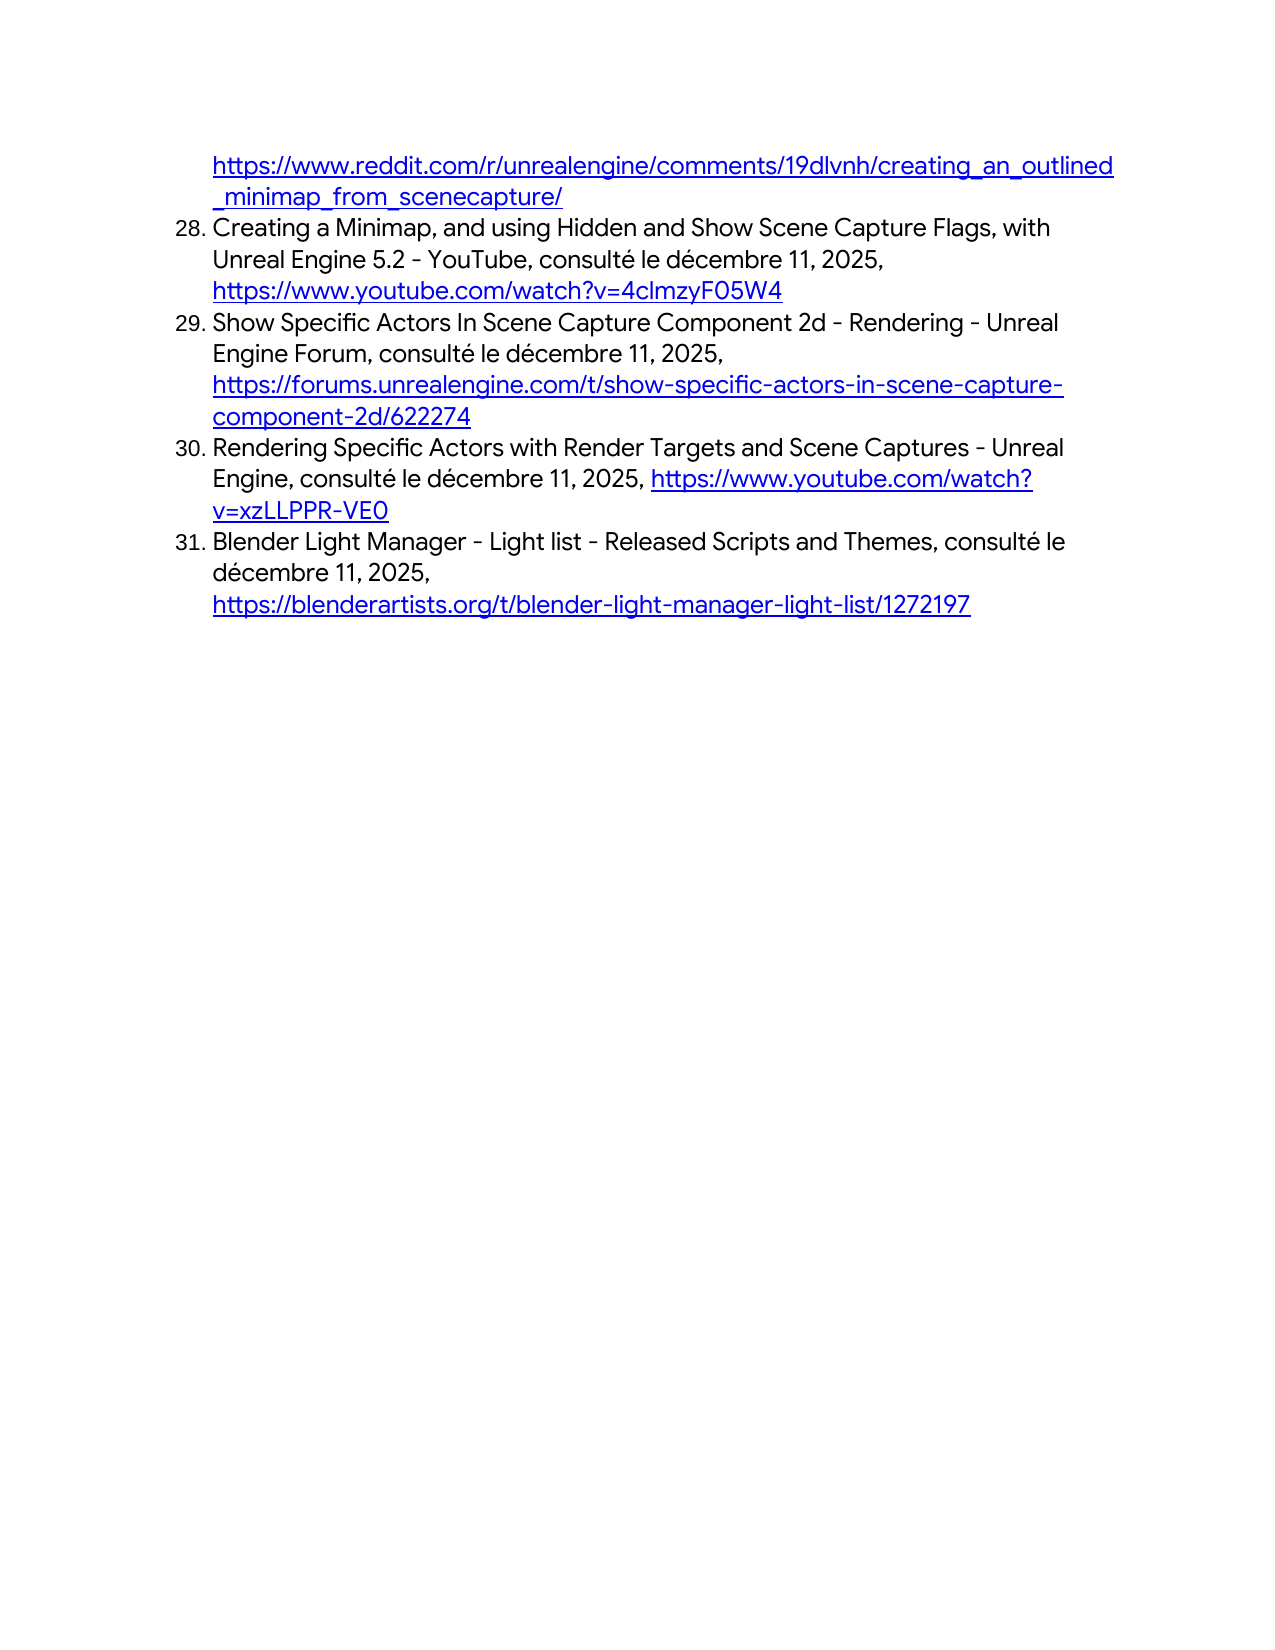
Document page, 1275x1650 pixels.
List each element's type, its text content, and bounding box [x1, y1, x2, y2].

list Creating a Minimap, and using Hidden and Show Scene Capture Flags, with Unreal Engine 5.2 - YouTube, consulté le décembre 11, 2025, https://www.youtube.com/watch?v=4clmzyF05W4 [175, 213, 1125, 307]
list Blender Light Manager - Light list - Released Scripts and Themes, consulté le décembre 11, 2025, https://blenderartists.org/t/blender-light-manager-light-list/1272197 [175, 526, 1125, 620]
list Rendering Specific Actors with Render Targets and Scene Captures - Unreal Engine, consulté le décembre 11, 2025, https://www.youtube.com/watch?v=xzLLPPR-VE0 [175, 432, 1125, 526]
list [175, 150, 1125, 213]
list Show Specific Actors In Scene Capture Component 2d - Rendering - Unreal Engine Forum, consulté le décembre 11, 2025, https://forums.unrealengine.com/t/show-specific-actors-in-scene-capture-component-2d/622274 [175, 307, 1125, 432]
